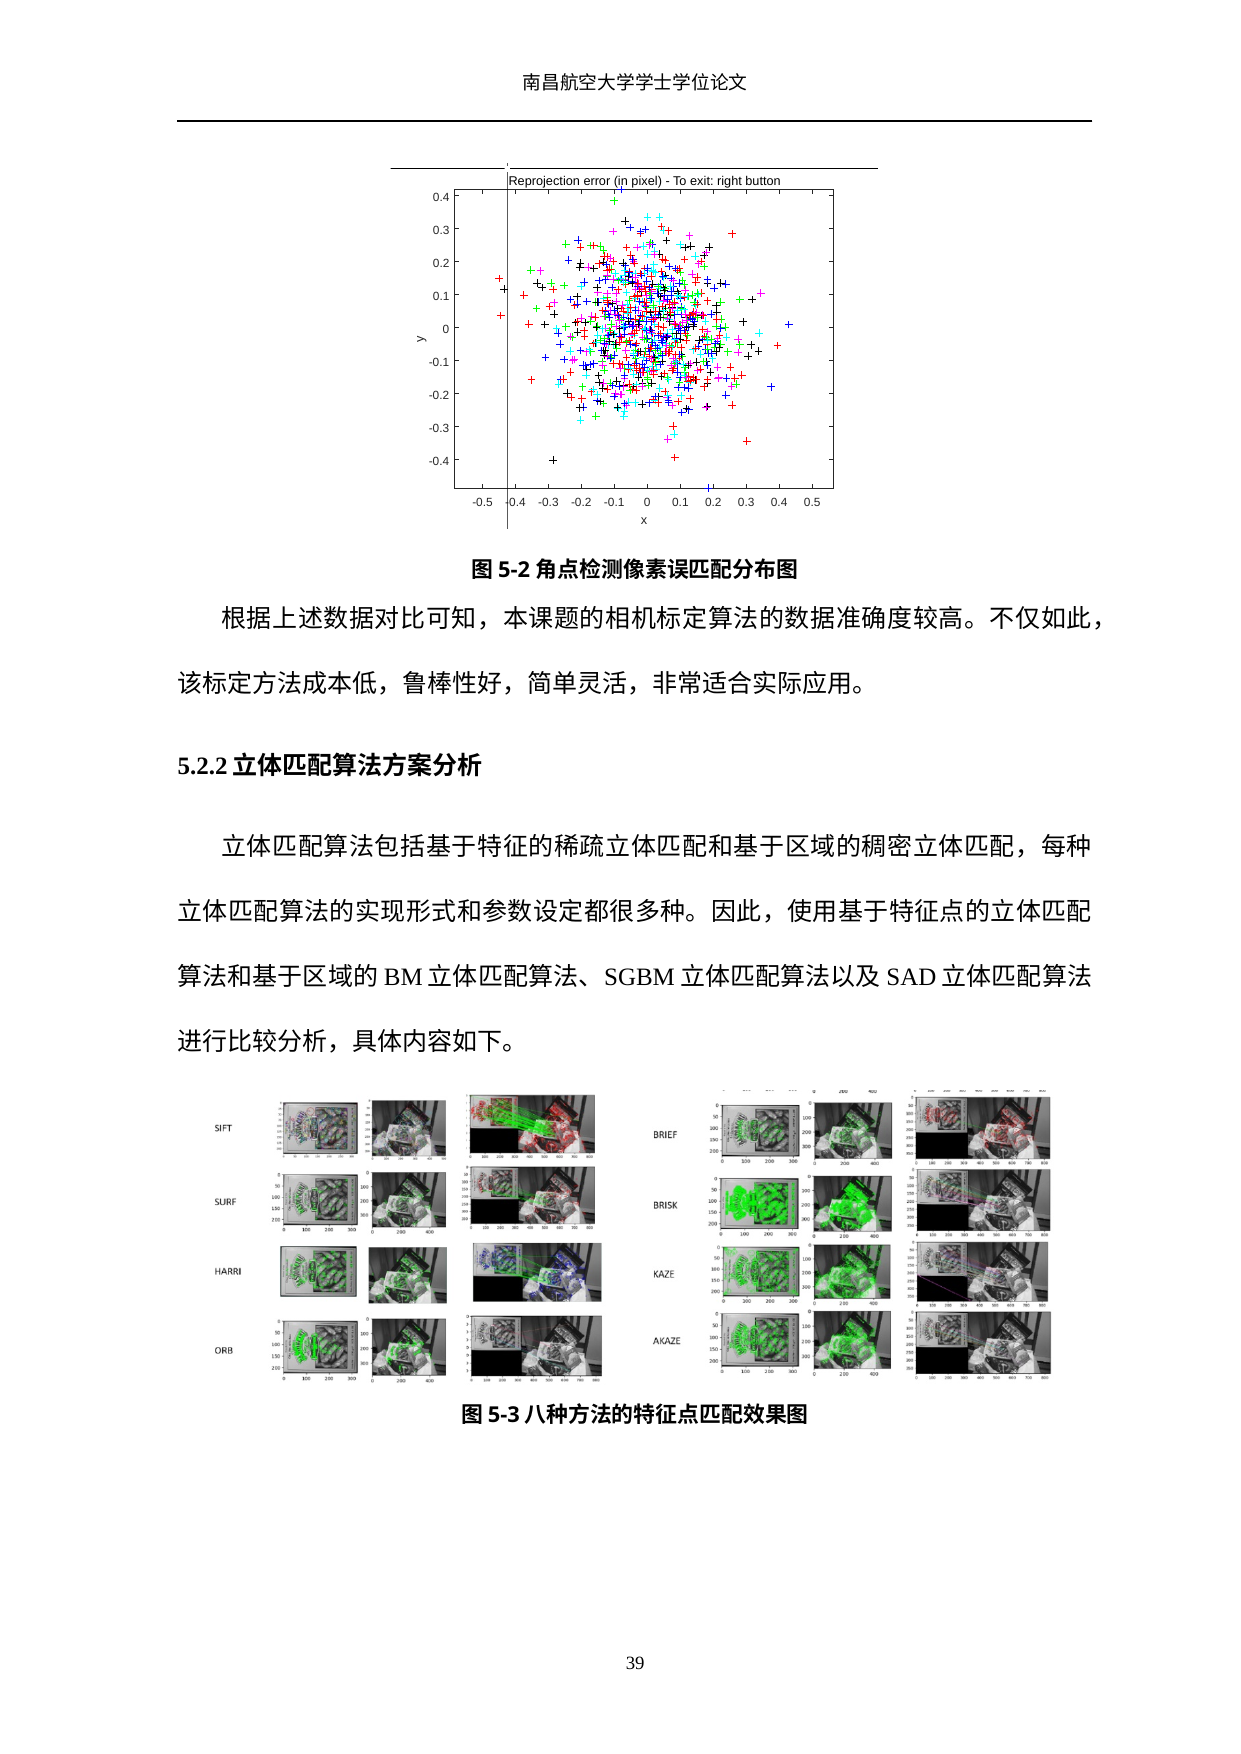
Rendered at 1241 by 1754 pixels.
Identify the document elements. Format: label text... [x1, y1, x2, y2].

text 图5-2 角点检测像素误匹配分布图 [177, 552, 1092, 584]
text 根据上述数据对比可知，本课题的相机标定算法的数据准确度较高。不仅如此，该标定方法成本低，鲁棒性好，简单灵活，非常适合实际应用。 [177, 584, 1092, 714]
picture [192, 1084, 1078, 1385]
text 图5-3八种方法的特征点匹配效果图 [177, 1397, 1092, 1429]
text 立体匹配算法包括基于特征的稀疏立体匹配和基于区域的稠密立体匹配，每种立体匹配算法的实现形式和参数设定都很多种。因此，使用基于特征点的立体匹配算法和基于区域的BM立体匹配算法、SGBM立体匹配算法以及SAD立体匹配算法进行比较分析，具体内容如下。 [177, 812, 1092, 1072]
text 5.2.2立体匹配算法方案分析 [177, 731, 1092, 796]
